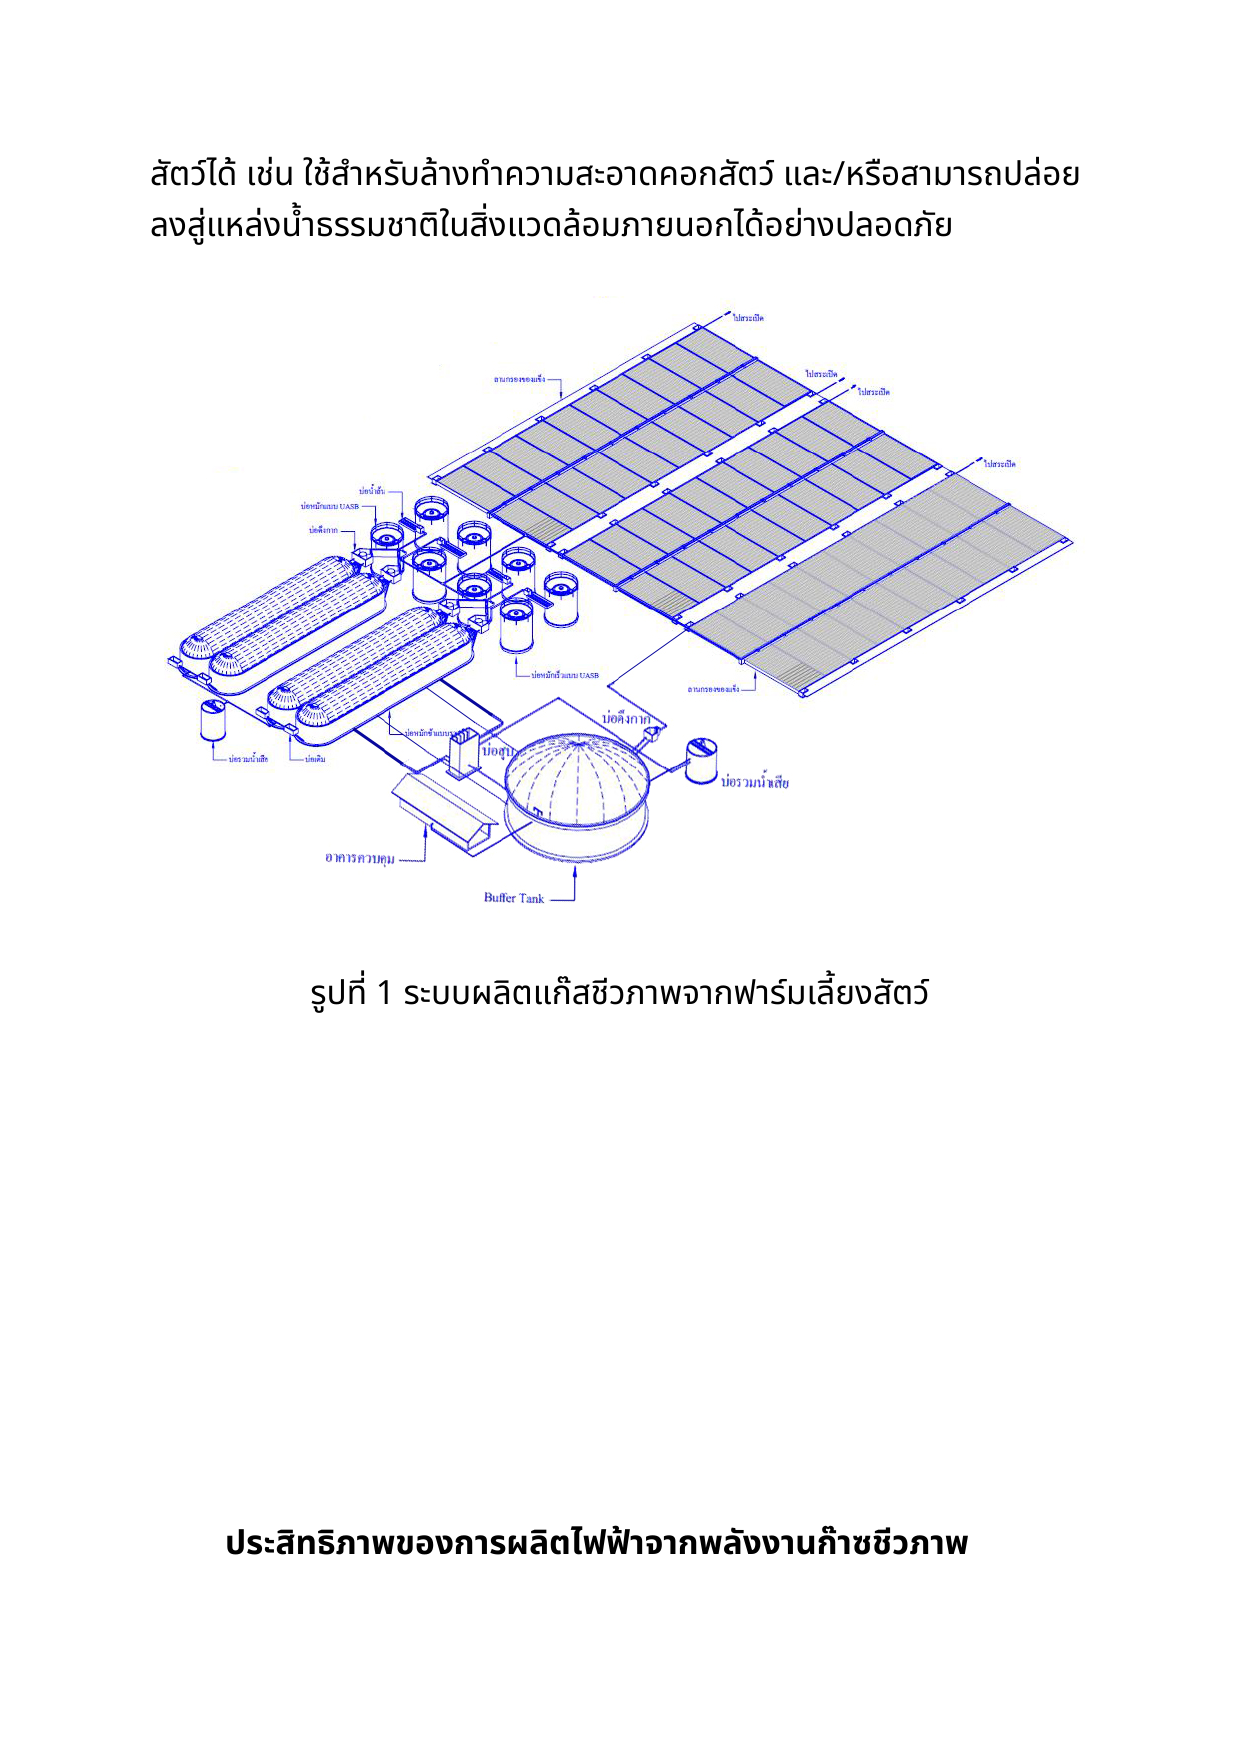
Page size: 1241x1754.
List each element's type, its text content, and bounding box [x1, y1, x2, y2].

text ประสิทธิภาพของการผลิตไฟฟ้าจากพลังงานก๊าซชีวภาพ [150, 1519, 1090, 1569]
picture [150, 296, 1087, 924]
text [150, 150, 1090, 251]
text รูปที่ 1 ระบบผลิตแก๊สชีวภาพจากฟาร์มเลี้ยงสัตว์ [150, 969, 1090, 1019]
